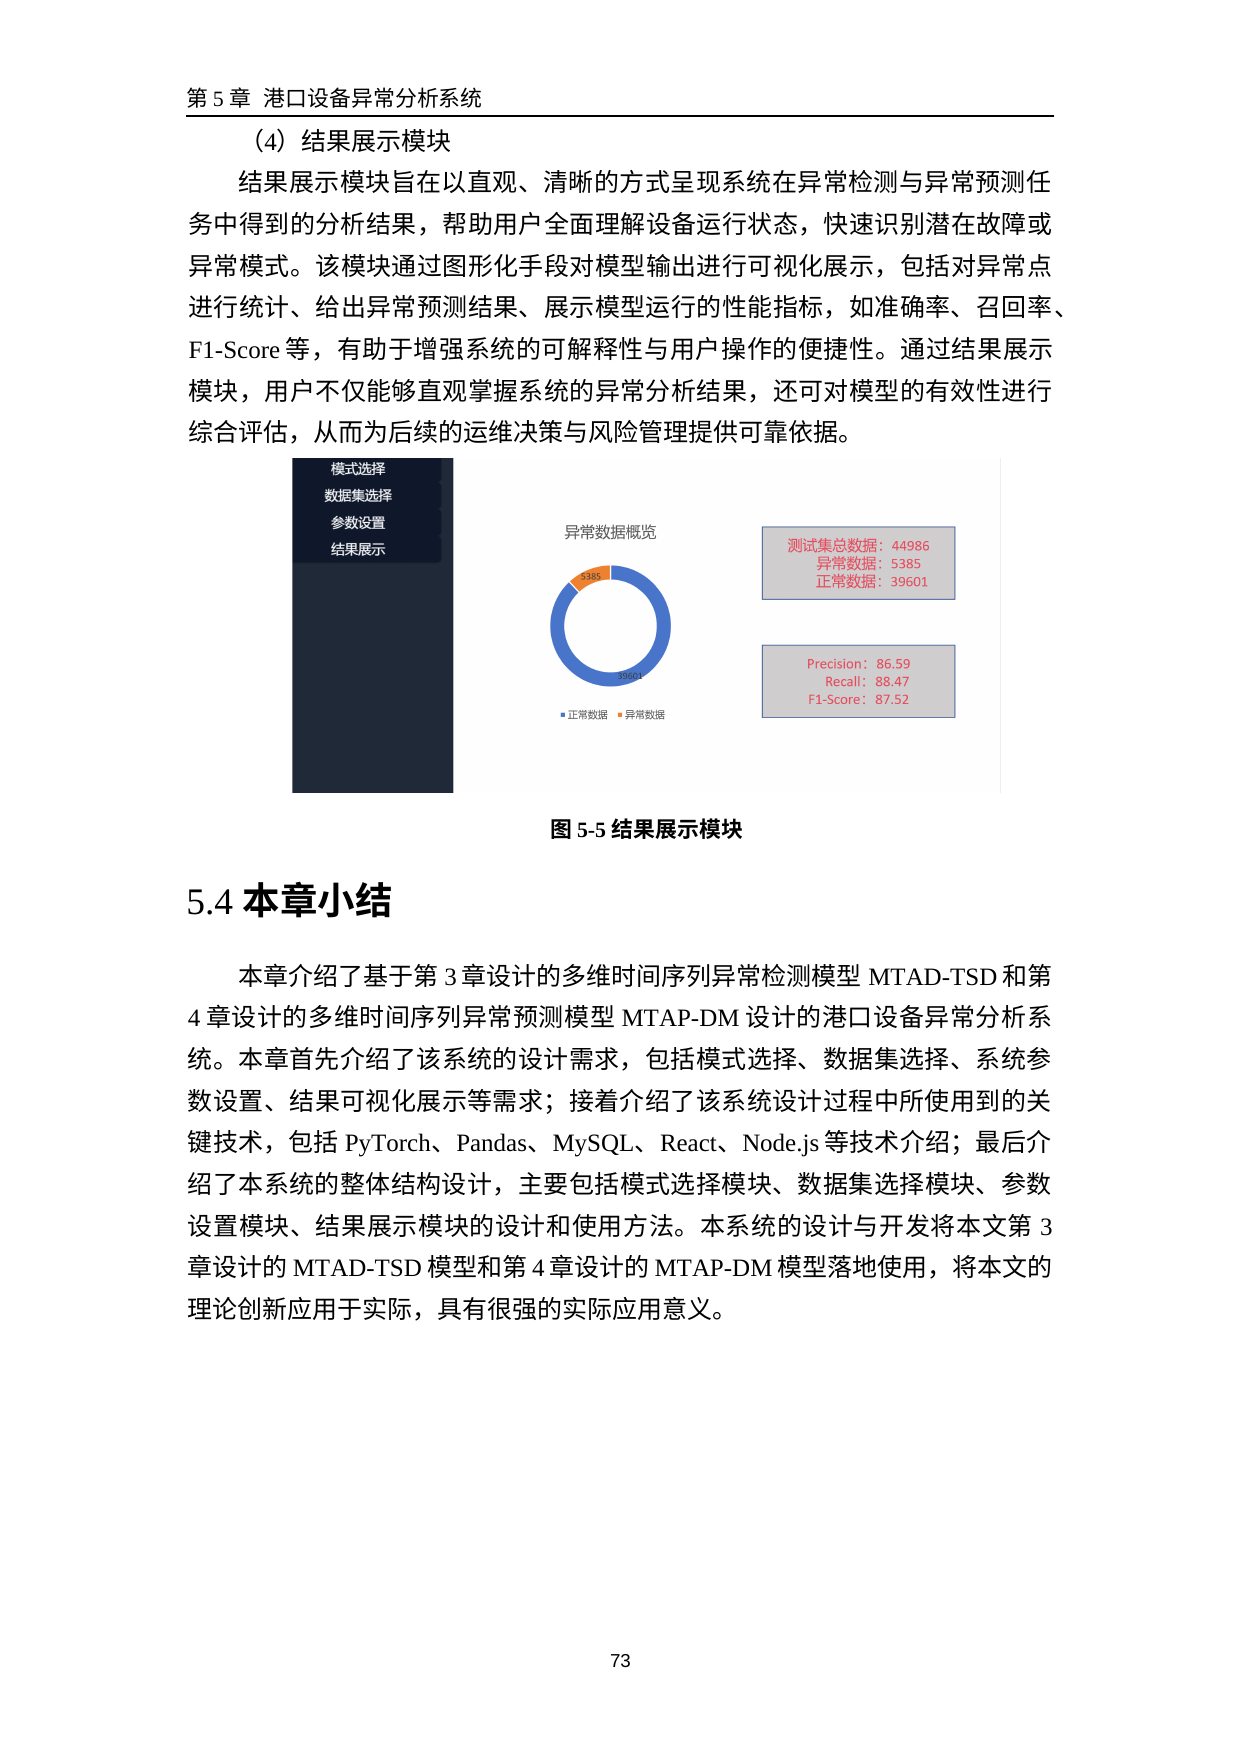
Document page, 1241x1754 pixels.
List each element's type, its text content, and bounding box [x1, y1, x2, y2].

subtitle 本章小结 [186, 871, 1054, 925]
text 结果展示模块旨在以直观、清晰的方式呈现系统在异常检测与异常预测任务中得到的分析结果，帮助用户全面理解设备运行状态，快速识别潜在故障或异常模式。该模块通过图形化手段对模型输出进行可视化展示，包括对异常点进行统计、给出异常预测结果、展示模型运行的性能指标，如准确率、召回率、F1-Score等，有助于增强系统的可解释性与用户操作的便捷性。通过结果展示模块，用户不仅能够直观掌握系统的异常分析结果，还可对模型的有效性进行综合评估，从而为后续的运维决策与风险管理提供可靠依据。 [188, 158, 1054, 450]
picture [292, 458, 1001, 793]
text 图5-5 结果展示模块 [188, 812, 1054, 843]
text 本章介绍了基于第3章设计的多维时间序列异常检测模型MTAD-TSD和第4章设计的多维时间序列异常预测模型MTAP-DM设计的港口设备异常分析系统。本章首先介绍了该系统的设计需求，包括模式选择、数据集选择、系统参数设置、结果可视化展示等需求；接着介绍了该系统设计过程中所使用到的关键技术，包括PyTorch、Pandas、MySQL、React、Node.js等技术介绍；最后介绍了本系统的整体结构设计，主要包括模式选择模块、数据集选择模块、参数设置模块、结果展示模块的设计和使用方法。本系统的设计与开发将本文第3章设计的MTAD-TSD模型和第4章设计的MTAP-DM模型落地使用，将本文的理论创新应用于实际，具有很强的实际应用意义。 [188, 952, 1052, 1327]
text （4）结果展示模块 [188, 117, 1054, 158]
